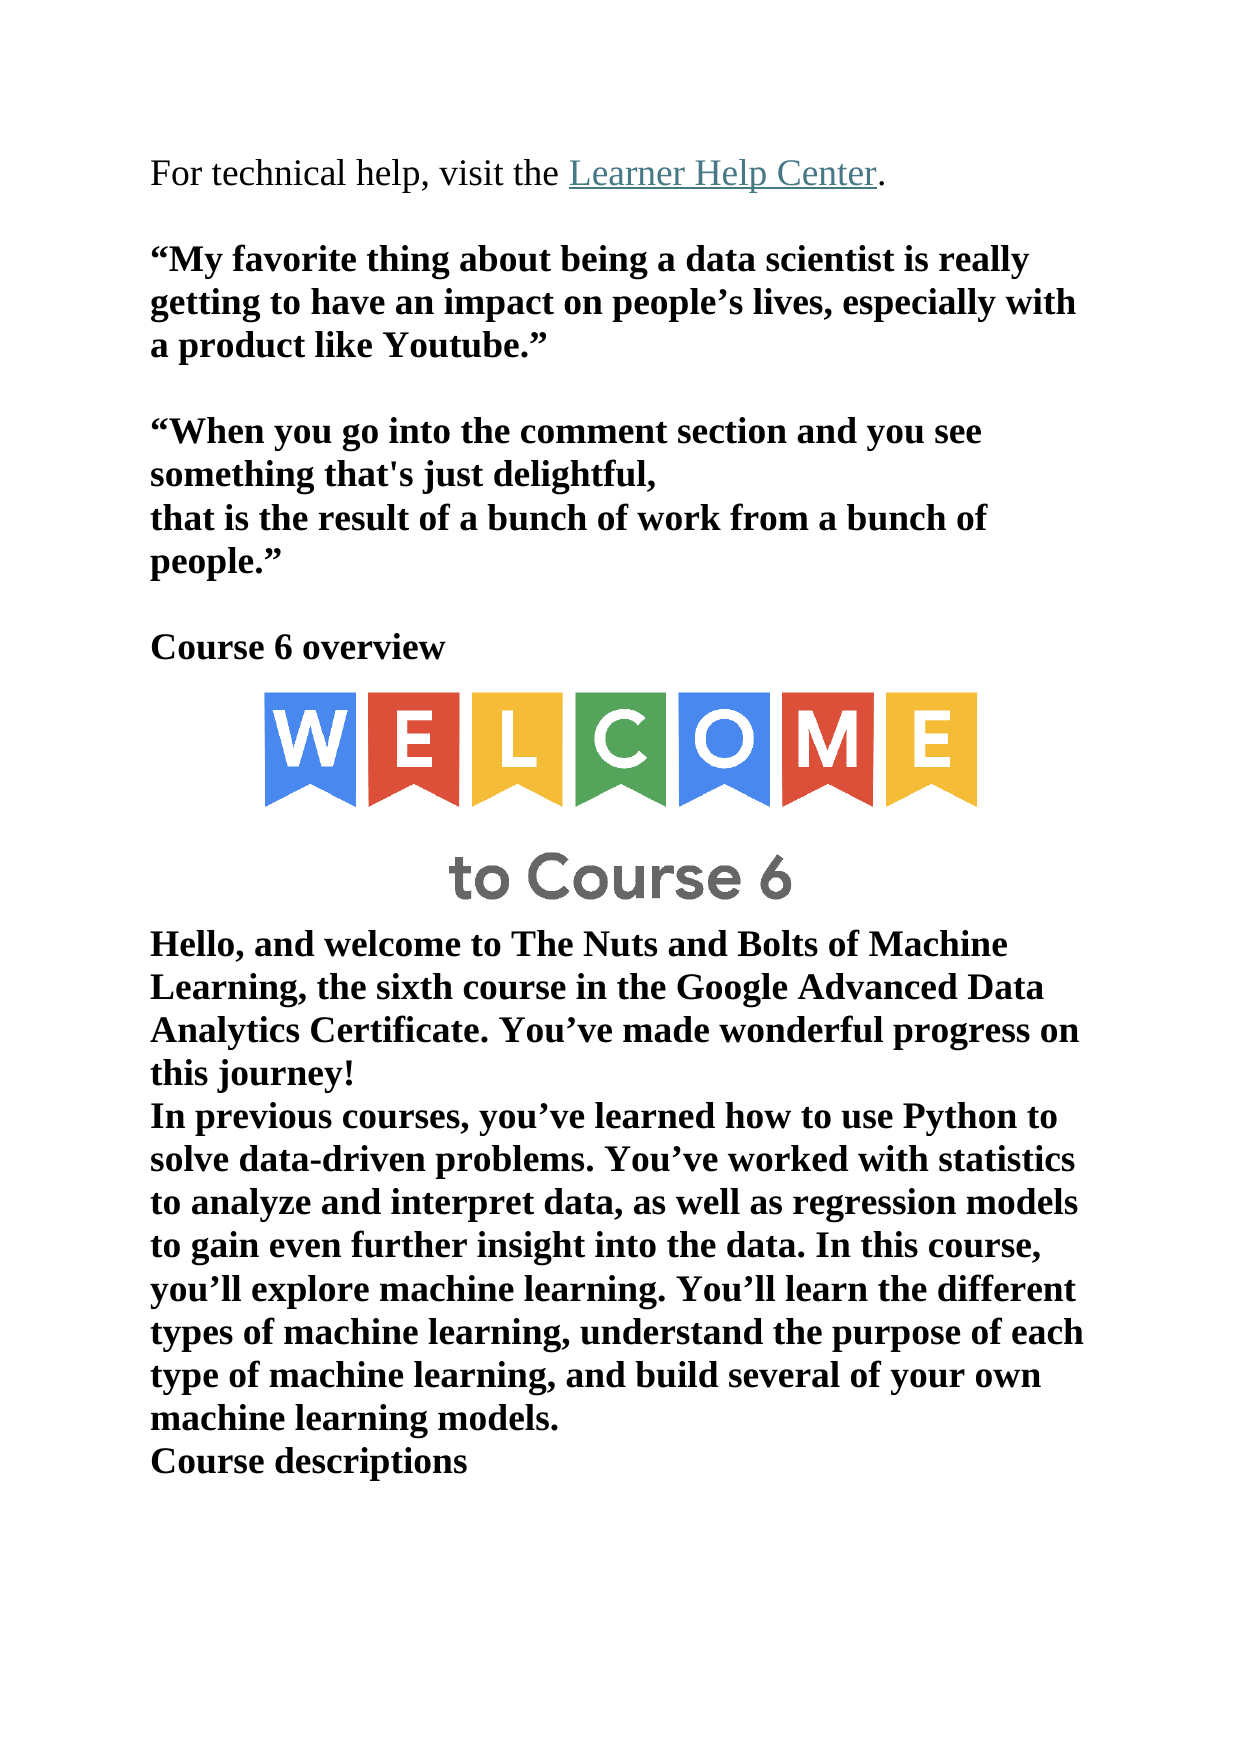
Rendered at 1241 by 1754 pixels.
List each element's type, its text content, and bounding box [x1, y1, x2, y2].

text that is the result of a bunch of work from a bunch of people.” [150, 495, 1090, 581]
picture [150, 667, 1091, 921]
text In previous courses, you’ve learned how to use Python to solve data-driven problems. You’ve worked with statistics to analyze and interpret data, as well as regression models to gain even further insight into the data. In this course, you’ll explore machine learning. You’ll learn the different types of machine learning, understand the purpose of each type of machine learning, and build several of your own machine learning models. [150, 1093, 1090, 1438]
text For technical help, visit the Learner Help Center. [150, 150, 1090, 193]
text Hello, and welcome to The Nuts and Bolts of Machine Learning, the sixth course in the Google Advanced Data Analytics Certificate. You’ve made wonderful progress on this journey! [150, 921, 1090, 1093]
text Course descriptions [150, 1438, 1090, 1482]
text Course 6 overview [150, 624, 1090, 667]
text “My favorite thing about being a data scientist is really getting to have an impact on people’s lives, especially with a product like Youtube.” [150, 236, 1090, 366]
text “When you go into the comment section and you see something that's just delightful, [150, 409, 1090, 495]
